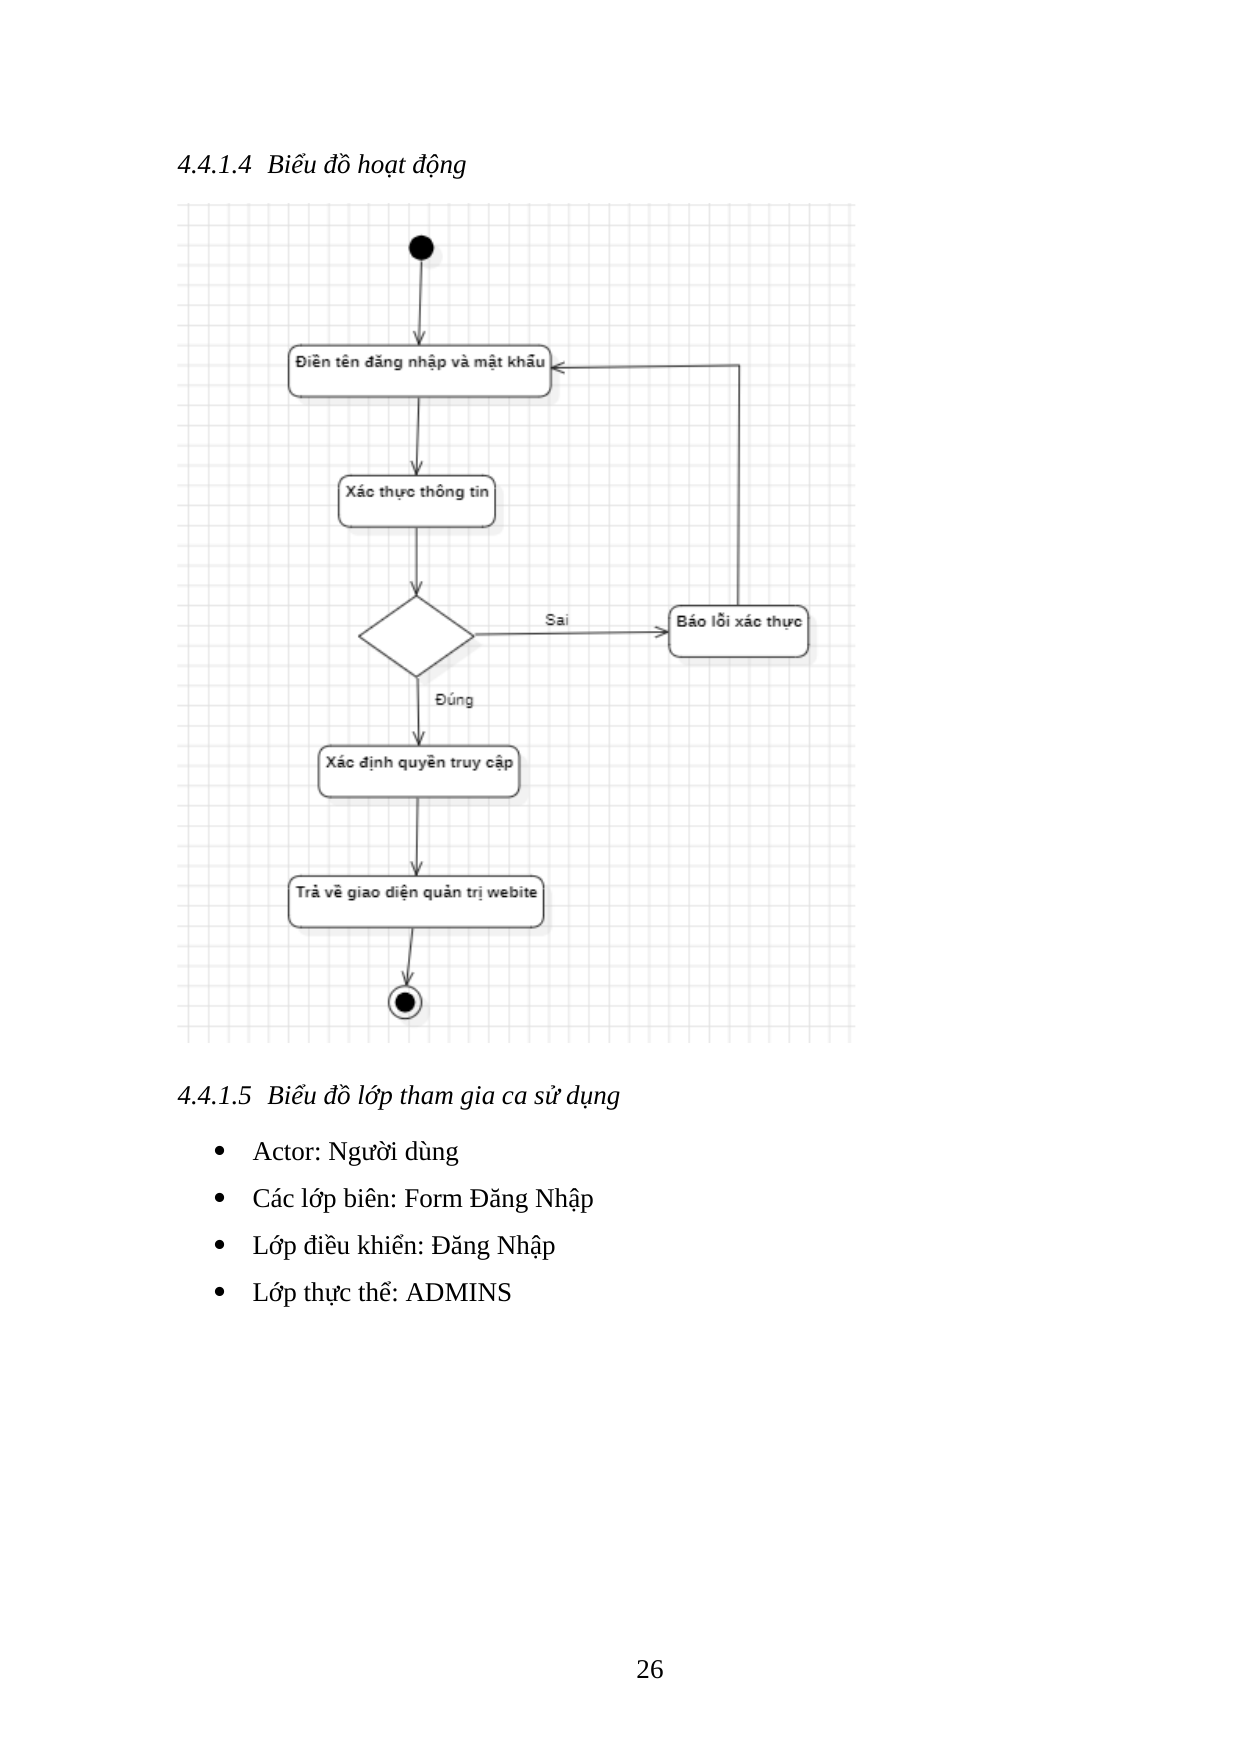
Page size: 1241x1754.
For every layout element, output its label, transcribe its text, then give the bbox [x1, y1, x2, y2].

list Lớp thực thể: ADMINS [215, 1276, 1122, 1307]
list Các lớp biên: Form Đăng Nhập [215, 1182, 1122, 1214]
subtitle Biểu đồ lớp tham gia ca sử dụng [177, 1079, 1122, 1111]
list Lớp điều khiển: Đăng Nhập [215, 1229, 1122, 1261]
picture [177, 203, 856, 1043]
list Actor: Người dùng [215, 1136, 1122, 1167]
subtitle Biểu đồ hoạt động [177, 148, 1122, 179]
